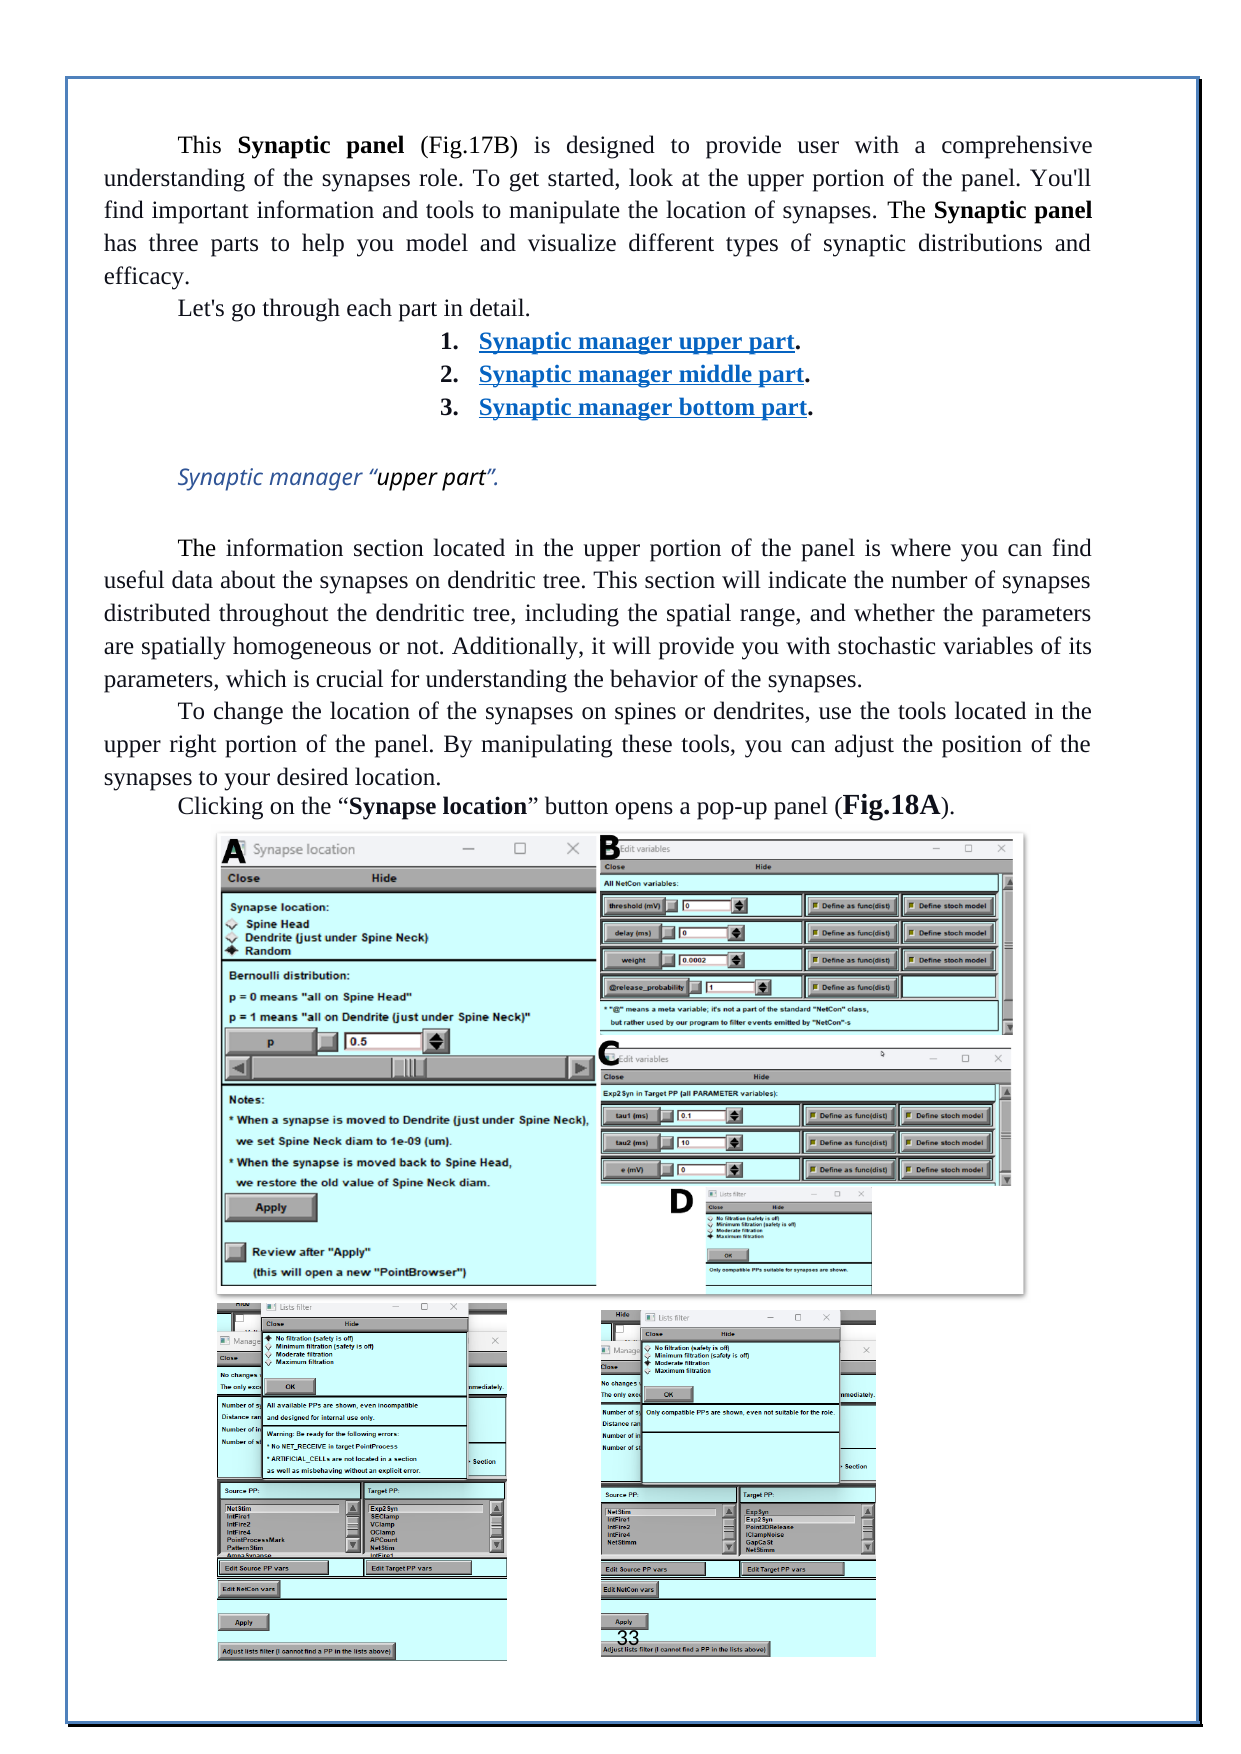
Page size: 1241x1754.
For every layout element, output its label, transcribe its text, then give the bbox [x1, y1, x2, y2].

text This Synaptic panel (Fig.17B) is designed to provide user with a comprehensive understanding of the synapses role. To get started, look at the upper portion of the panel. You'll find important information and tools to manipulate the location of synapses. The Synaptic panel has three parts to help you model and visualize different types of synaptic distributions and efficacy. [103, 130, 1093, 289]
list Synaptic manager bottom part. [366, 392, 1093, 420]
subtitle Synaptic manager “upper part”. [103, 461, 1093, 492]
text Clicking on the “Synapse location” button opens a pop-up panel (Fig.18A). [103, 794, 1093, 819]
text To change the location of the synapses on spines or dendrites, use the tools located in the upper right portion of the panel. By manipulating these tools, you can adjust the position of the synapses to your desired location. [103, 696, 1093, 791]
text Let's go through each part in detail. [103, 293, 1093, 322]
list Synaptic manager middle part. [366, 359, 1093, 388]
picture [208, 824, 1032, 1661]
list Synaptic manager upper part. [366, 326, 1093, 355]
picture [601, 1310, 876, 1657]
text The information section located in the upper portion of the panel is where you can find useful data about the synapses on dendritic tree. This section will indicate the number of synapses distributed throughout the dendritic tree, including the spatial range, and whether the parameters are spatially homogeneous or not. Additionally, it will provide you with stochastic variables of its parameters, which is crucial for understanding the behavior of the synapses. [103, 533, 1093, 692]
